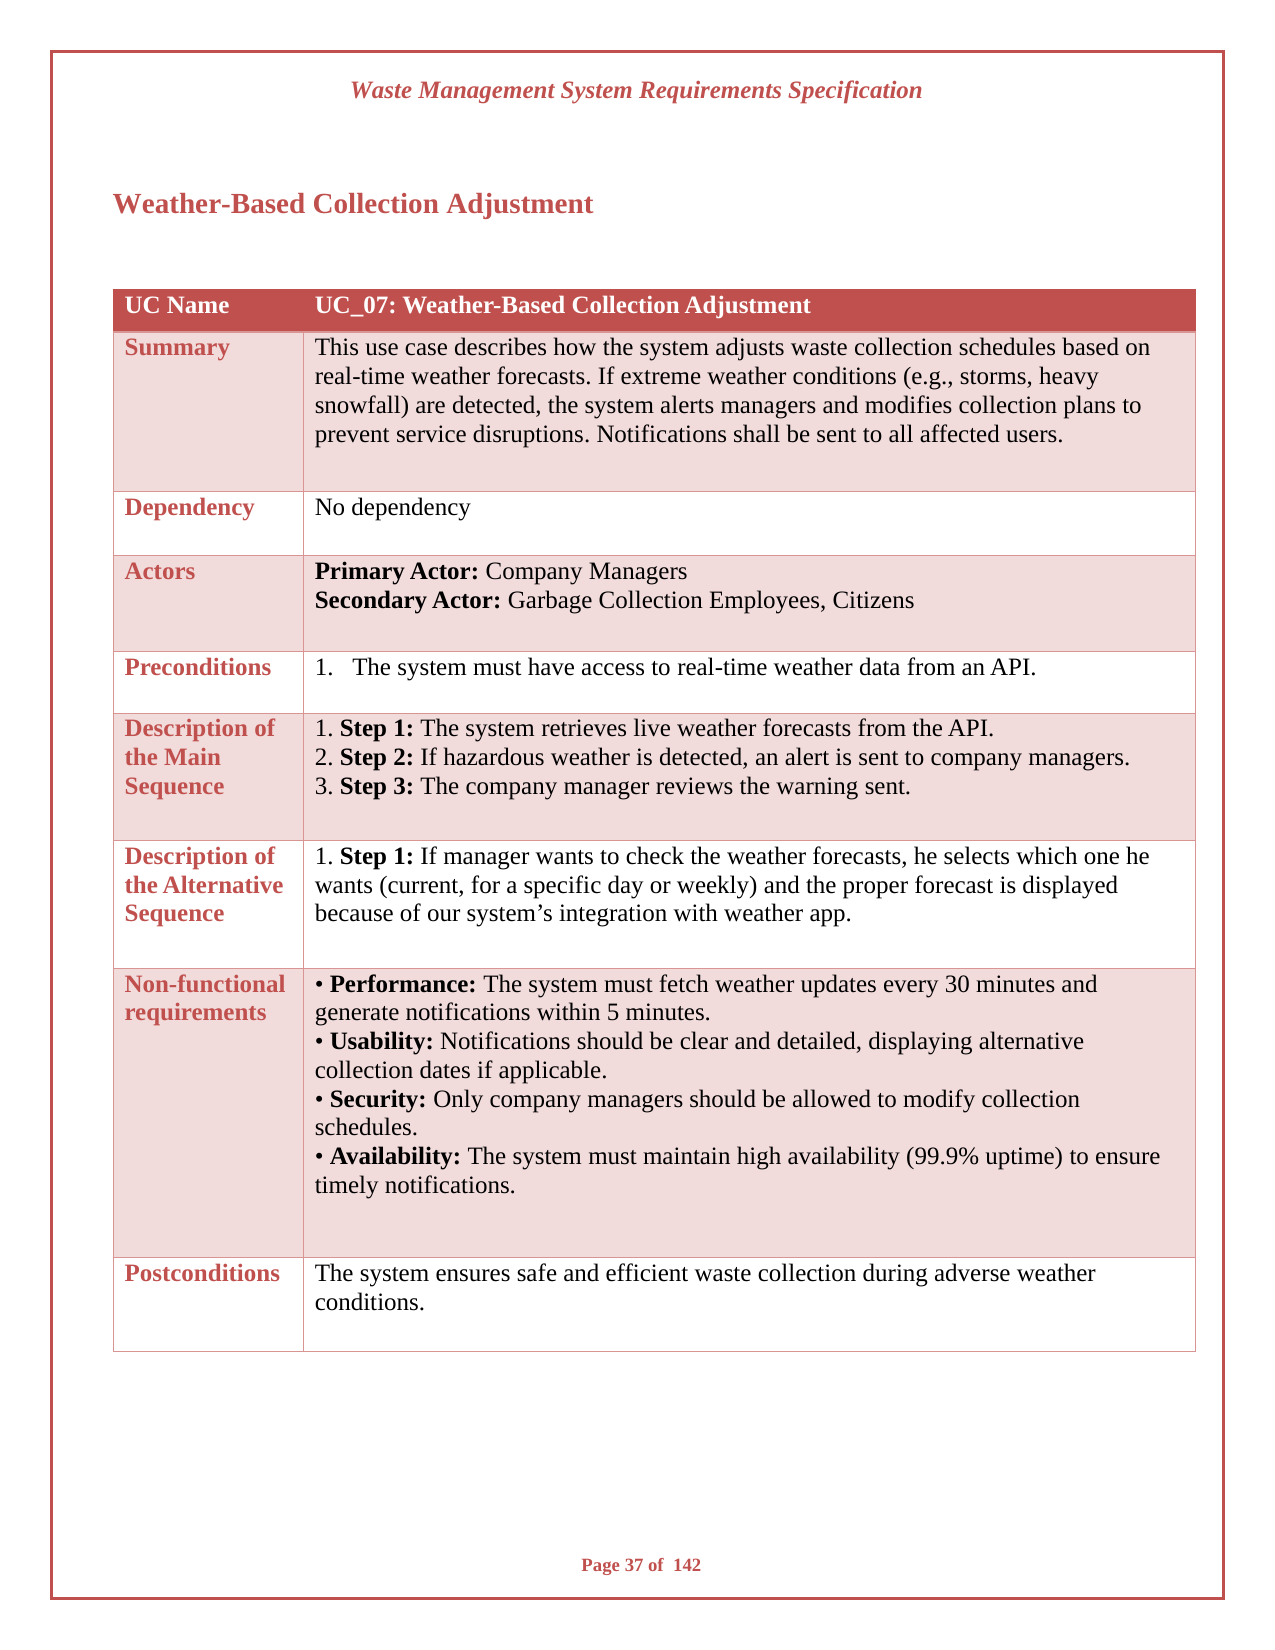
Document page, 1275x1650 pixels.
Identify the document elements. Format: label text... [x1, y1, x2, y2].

table_cell The system ensures safe and efficient waste collection during adverse weather conditions. [304, 1258, 1195, 1351]
table_cell Dependency [114, 492, 303, 555]
table_cell Preconditions [114, 652, 303, 712]
table_cell Description of the Alternative Sequence [114, 841, 303, 968]
table_cell • Performance: The system must fetch weather updates every 30 minutes and generate notifications within 5 minutes. • Usability: Notifications should be clear and detailed, displaying alternative collection dates if applicable. • Security: Only company managers should be allowed to modify collection schedules. • Availability: The system must maintain high availability (99.9% uptime) to ensure timely notifications. [304, 969, 1195, 1257]
table_cell No dependency [304, 492, 1195, 555]
table_cell 1. Step 1: The system retrieves live weather forecasts from the API. 2. Step 2: If hazardous weather is detected, an alert is sent to company managers. 3. Step 3: The company manager reviews the warning sent. [304, 714, 1195, 840]
table_cell This use case describes how the system adjusts waste collection schedules based on real-time weather forecasts. If extreme weather conditions (e.g., storms, heavy snowfall) are detected, the system alerts managers and modifies collection plans to prevent service disruptions. Notifications shall be sent to all affected users. [304, 333, 1195, 491]
table_cell Description of the Main Sequence [114, 714, 303, 840]
table_cell Summary [114, 333, 303, 491]
table_cell Primary Actor: Company Managers Secondary Actor: Garbage Collection Employees, Citizens [304, 556, 1195, 651]
table_cell Non-functional requirements [114, 969, 303, 1257]
table_header UC Name [114, 290, 303, 331]
table_cell The system must have access to real-time weather data from an API. [304, 652, 1195, 712]
text Weather-Based Collection Adjustment [112, 186, 1162, 219]
table_header UC_07: Weather-Based Collection Adjustment [304, 290, 1195, 331]
table_cell Actors [114, 556, 303, 651]
table_cell 1. Step 1: If manager wants to check the weather forecasts, he selects which one he wants (current, for a specific day or weekly) and the proper forecast is displayed because of our system’s integration with weather app. [304, 841, 1195, 968]
table_cell Postconditions [114, 1258, 303, 1351]
